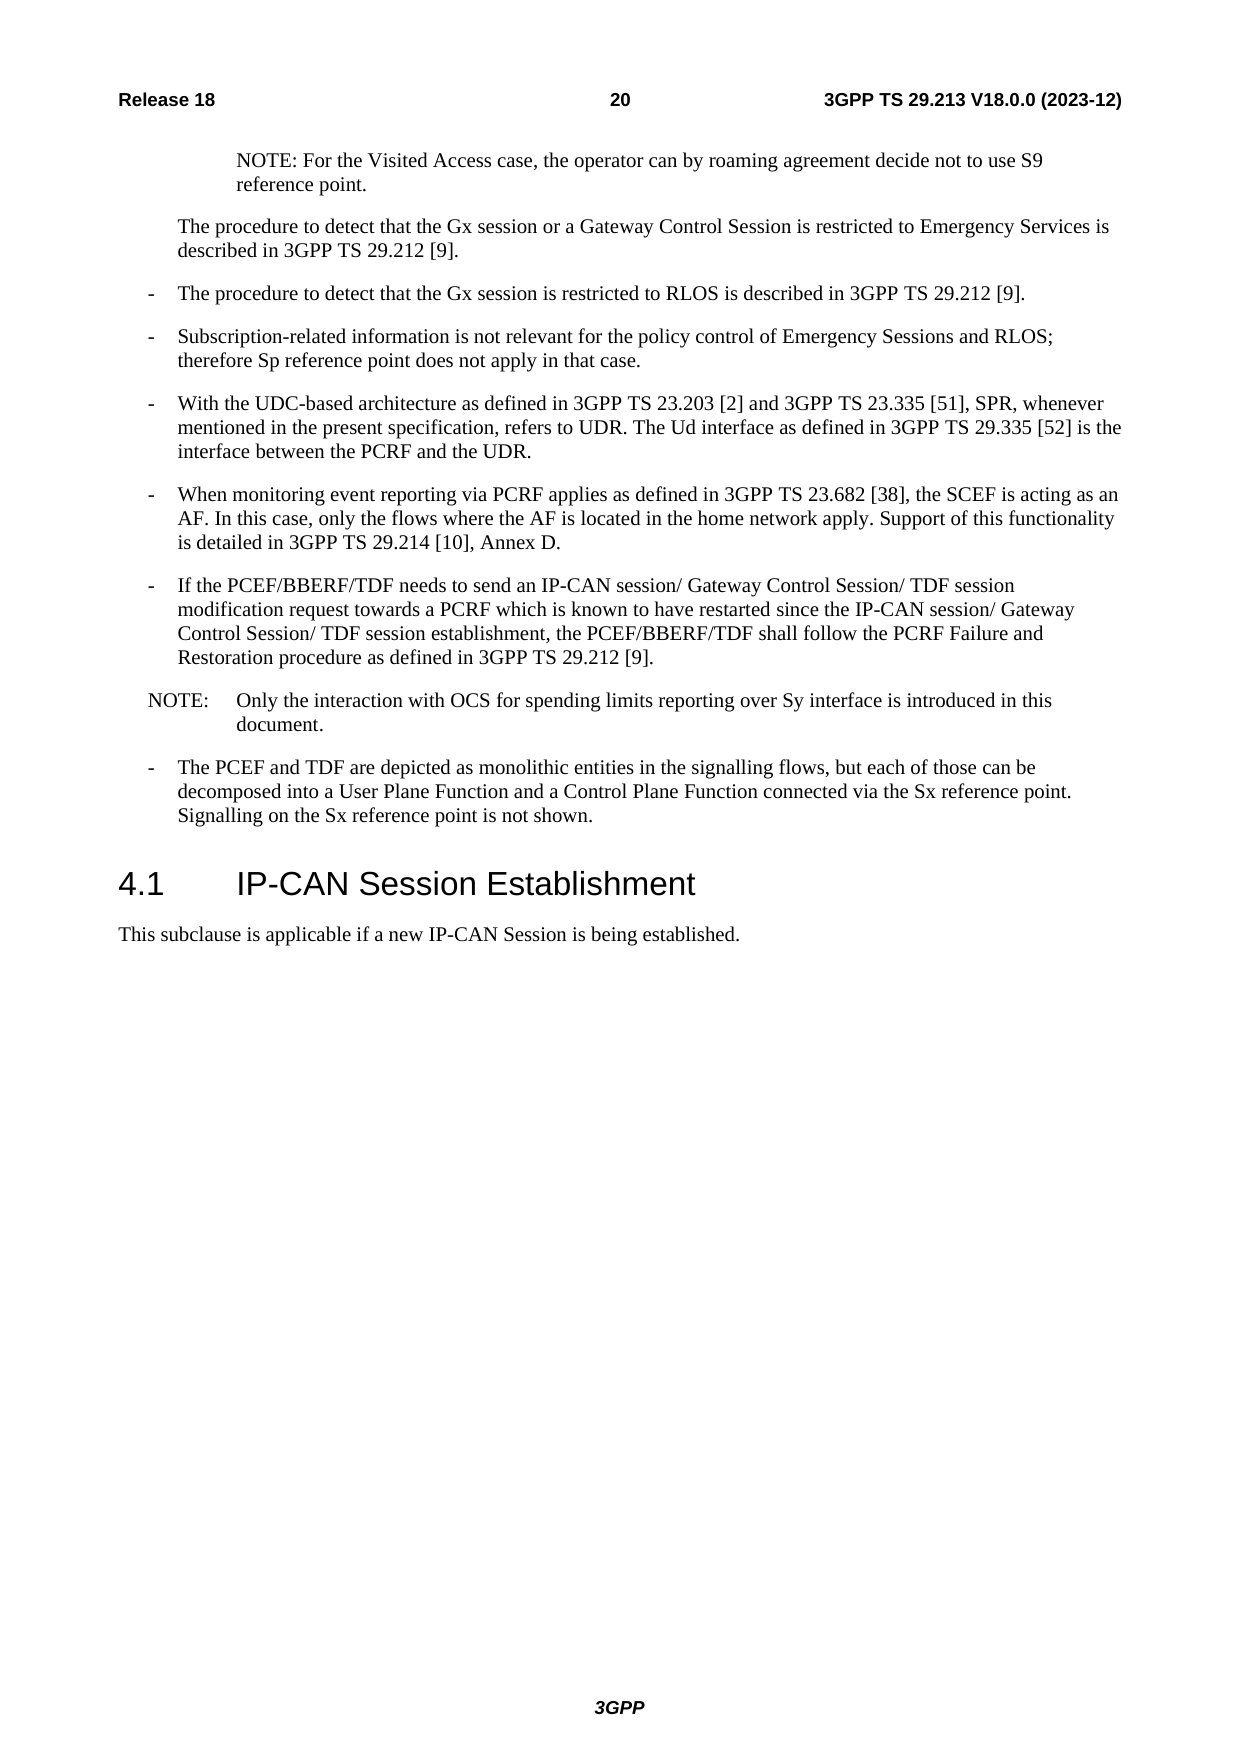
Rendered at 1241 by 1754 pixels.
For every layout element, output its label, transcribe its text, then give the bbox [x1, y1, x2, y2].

text NOTE: For the Visited Access case, the operator can by roaming agreement decide not to use S9 reference point. [148, 147, 1122, 196]
text - If the PCEF/BBERF/TDF needs to send an IP-CAN session/ Gateway Control Session/ TDF session modification request towards a PCRF which is known to have restarted since the IP-CAN session/ Gateway Control Session/ TDF session establishment, the PCEF/BBERF/TDF shall follow the PCRF Failure and Restoration procedure as defined in 3GPP TS 29.212 [9]. [148, 573, 1122, 669]
subtitle 4.1 IP-CAN Session Establishment [118, 864, 1122, 903]
text - The PCEF and TDF are depicted as monolithic entities in the signalling flows, but each of those can be decomposed into a User Plane Function and a Control Plane Function connected via the Sx reference point. Signalling on the Sx reference point is not shown. [148, 755, 1122, 827]
text - With the UDC-based architecture as defined in 3GPP TS 23.203 [2] and 3GPP TS 23.335 [51], SPR, whenever mentioned in the present specification, refers to UDR. The Ud interface as defined in 3GPP TS 29.335 [52] is the interface between the PCRF and the UDR. [148, 391, 1122, 463]
text - Subscription-related information is not relevant for the policy control of Emergency Sessions and RLOS; therefore Sp reference point does not apply in that case. [148, 324, 1122, 372]
text - The procedure to detect that the Gx session is restricted to RLOS is described in 3GPP TS 29.212 [9]. [148, 281, 1122, 305]
text - When monitoring event reporting via PCRF applies as defined in 3GPP TS 23.682 [38], the SCEF is acting as an AF. In this case, only the flows where the AF is located in the home network apply. Support of this functionality is detailed in 3GPP TS 29.214 [10], Annex D. [148, 482, 1122, 554]
text The procedure to detect that the Gx session or a Gateway Control Session is restricted to Emergency Services is described in 3GPP TS 29.212 [9]. [148, 214, 1122, 262]
text This subclause is applicable if a new IP-CAN Session is being established. [118, 922, 1122, 946]
text NOTE: Only the interaction with OCS for spending limits reporting over Sy interface is introduced in this document. [148, 688, 1122, 736]
